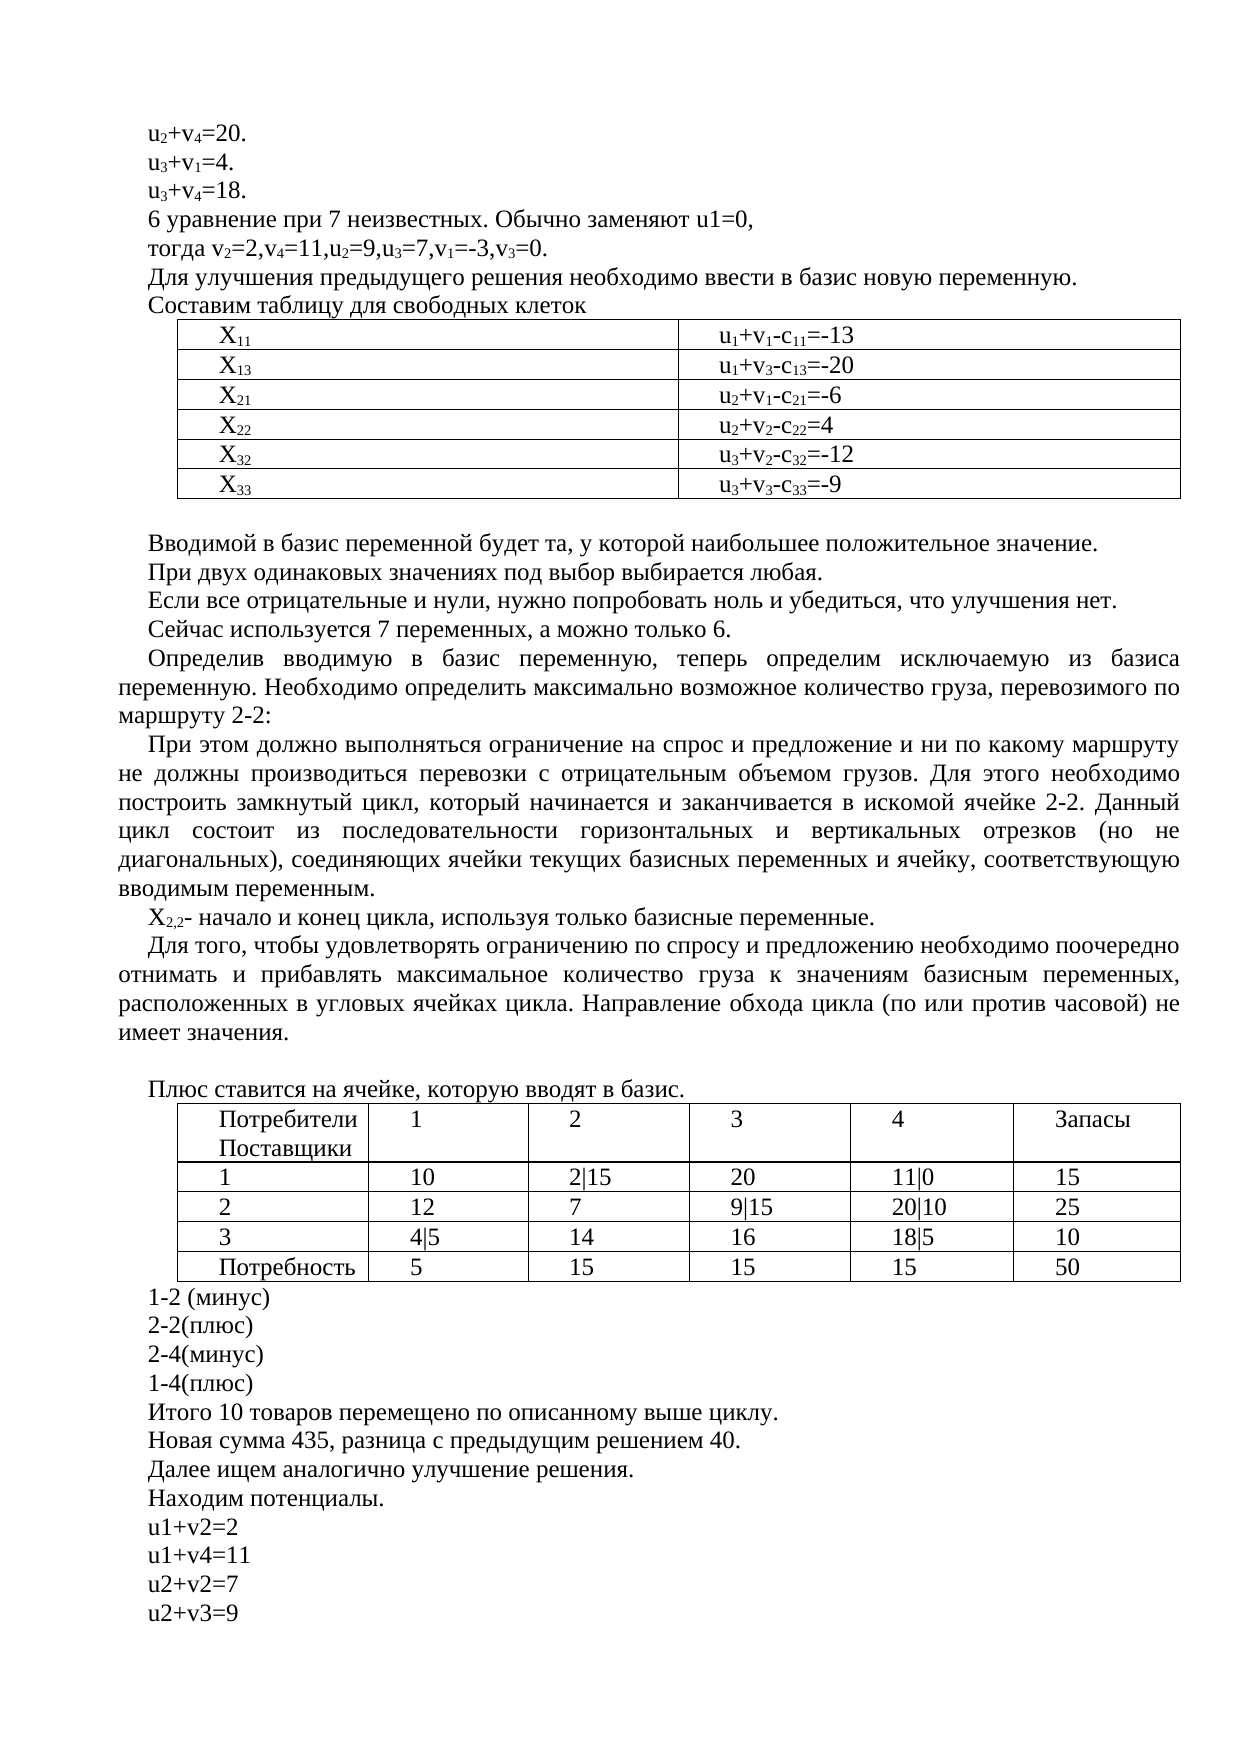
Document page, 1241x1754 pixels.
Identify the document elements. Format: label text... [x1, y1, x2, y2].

text Вводимой в базис переменной будет та, у которой наибольшее положительное значение. [118, 528, 1181, 557]
text u3+v4=18. [118, 176, 1181, 204]
text Для того, чтобы удовлетворять ограничению по спросу и предложению необходимо поочередно отнимать и прибавлять максимальное количество груза к значениям базисным переменных, расположенных в угловых ячейках цикла. Направление обхода цикла (по или против часовой) не имеет значения. [118, 930, 1181, 1045]
text u2+v3=9 [118, 1598, 1181, 1627]
table_cell 4|5 [369, 1222, 528, 1251]
text Новая сумма 435, разница с предыдущим решением 40. [118, 1425, 1181, 1454]
table_cell X22 [178, 410, 678, 438]
table_cell X33 [178, 469, 678, 498]
text При двух одинаковых значениях под выбор выбирается любая. [118, 557, 1181, 585]
table_cell 15 [851, 1252, 1013, 1281]
text Итого 10 товаров перемещено по описанному выше циклу. [118, 1397, 1181, 1425]
table_header Потребители Поставщики [178, 1104, 368, 1161]
table_cell 1 [178, 1163, 368, 1191]
text При этом должно выполняться ограничение на спрос и предложение и ни по какому маршруту не должны производиться перевозки с отрицательным объемом грузов. Для этого необходимо построить замкнутый цикл, который начинается и заканчивается в искомой ячейке 2-2. Данный цикл состоит из последовательности горизонтальных и вертикальных отрезков (но не диагональных), соединяющих ячейки текущих базисных переменных и ячейку, соответствующую вводимым переменным. [118, 729, 1181, 902]
text u2+v2=7 [118, 1569, 1181, 1598]
text 2-2(плюс) [118, 1310, 1181, 1339]
table_header Запасы [1014, 1104, 1180, 1161]
table_cell 20|10 [851, 1192, 1013, 1221]
table_header 3 [690, 1104, 850, 1161]
text Плюс ставится на ячейке, которую вводят в базис. [118, 1074, 1181, 1103]
table_header 4 [851, 1104, 1013, 1161]
text Далее ищем аналогично улучшение решения. [118, 1454, 1181, 1483]
table_header X11 [178, 320, 678, 349]
table_cell 10 [1014, 1222, 1180, 1251]
table_cell X13 [178, 350, 678, 379]
table_cell 3 [178, 1222, 368, 1251]
table_header 2 [529, 1104, 689, 1161]
text Находим потенциалы. [118, 1483, 1181, 1512]
table_cell u3+v2-c32=-12 [679, 440, 1180, 468]
table_cell u2+v1-c21=-6 [679, 380, 1180, 409]
table_cell Потребность [178, 1252, 368, 1281]
table_cell u2+v2-c22=4 [679, 410, 1180, 438]
text u3+v1=4. [118, 147, 1181, 176]
text X2,2- начало и конец цикла, используя только базисные переменные. [118, 902, 1181, 930]
text Если все отрицательные и нули, нужно попробовать ноль и убедиться, что улучшения нет. [118, 585, 1181, 614]
table_cell 7 [529, 1192, 689, 1221]
table_cell 14 [529, 1222, 689, 1251]
table_cell 10 [369, 1163, 528, 1191]
table_cell 9|15 [690, 1192, 850, 1221]
table_cell 50 [1014, 1252, 1180, 1281]
text Составим таблицу для свободных клеток [118, 291, 1181, 319]
text 1-4(плюс) [118, 1368, 1181, 1397]
table_cell 16 [690, 1222, 850, 1251]
text u1+v4=11 [118, 1540, 1181, 1569]
text Сейчас используется 7 переменных, а можно только 6. [118, 614, 1181, 643]
table_cell 2 [178, 1192, 368, 1221]
table_cell 15 [1014, 1163, 1180, 1191]
table_cell 18|5 [851, 1222, 1013, 1251]
table_cell 12 [369, 1192, 528, 1221]
text 1-2 (минус) [118, 1282, 1181, 1310]
text Для улучшения предыдущего решения необходимо ввести в базис новую переменную. [118, 262, 1181, 291]
table_cell 15 [529, 1252, 689, 1281]
table_cell X21 [178, 380, 678, 409]
table_cell u1+v3-c13=-20 [679, 350, 1180, 379]
text Определив вводимую в базис переменную, теперь определим исключаемую из базиса переменную. Необходимо определить максимально возможное количество груза, перевозимого по маршруту 2-2: [118, 643, 1181, 729]
text u2+v4=20. [118, 118, 1181, 147]
table_header u1+v1-c11=-13 [679, 320, 1180, 349]
table_cell X32 [178, 440, 678, 468]
table_cell 20 [690, 1163, 850, 1191]
table_cell 15 [690, 1252, 850, 1281]
table_cell 2|15 [529, 1163, 689, 1191]
text 2-4(минус) [118, 1339, 1181, 1368]
text 6 уравнение при 7 неизвестных. Обычно заменяют u1=0, [118, 204, 1181, 233]
table_cell u3+v3-c33=-9 [679, 469, 1180, 498]
table_cell 25 [1014, 1192, 1180, 1221]
table_header 1 [369, 1104, 528, 1161]
table_cell 11|0 [851, 1163, 1013, 1191]
table_cell 5 [369, 1252, 528, 1281]
text тогда v2=2,v4=11,u2=9,u3=7,v1=-3,v3=0. [118, 233, 1181, 262]
text u1+v2=2 [118, 1512, 1181, 1540]
